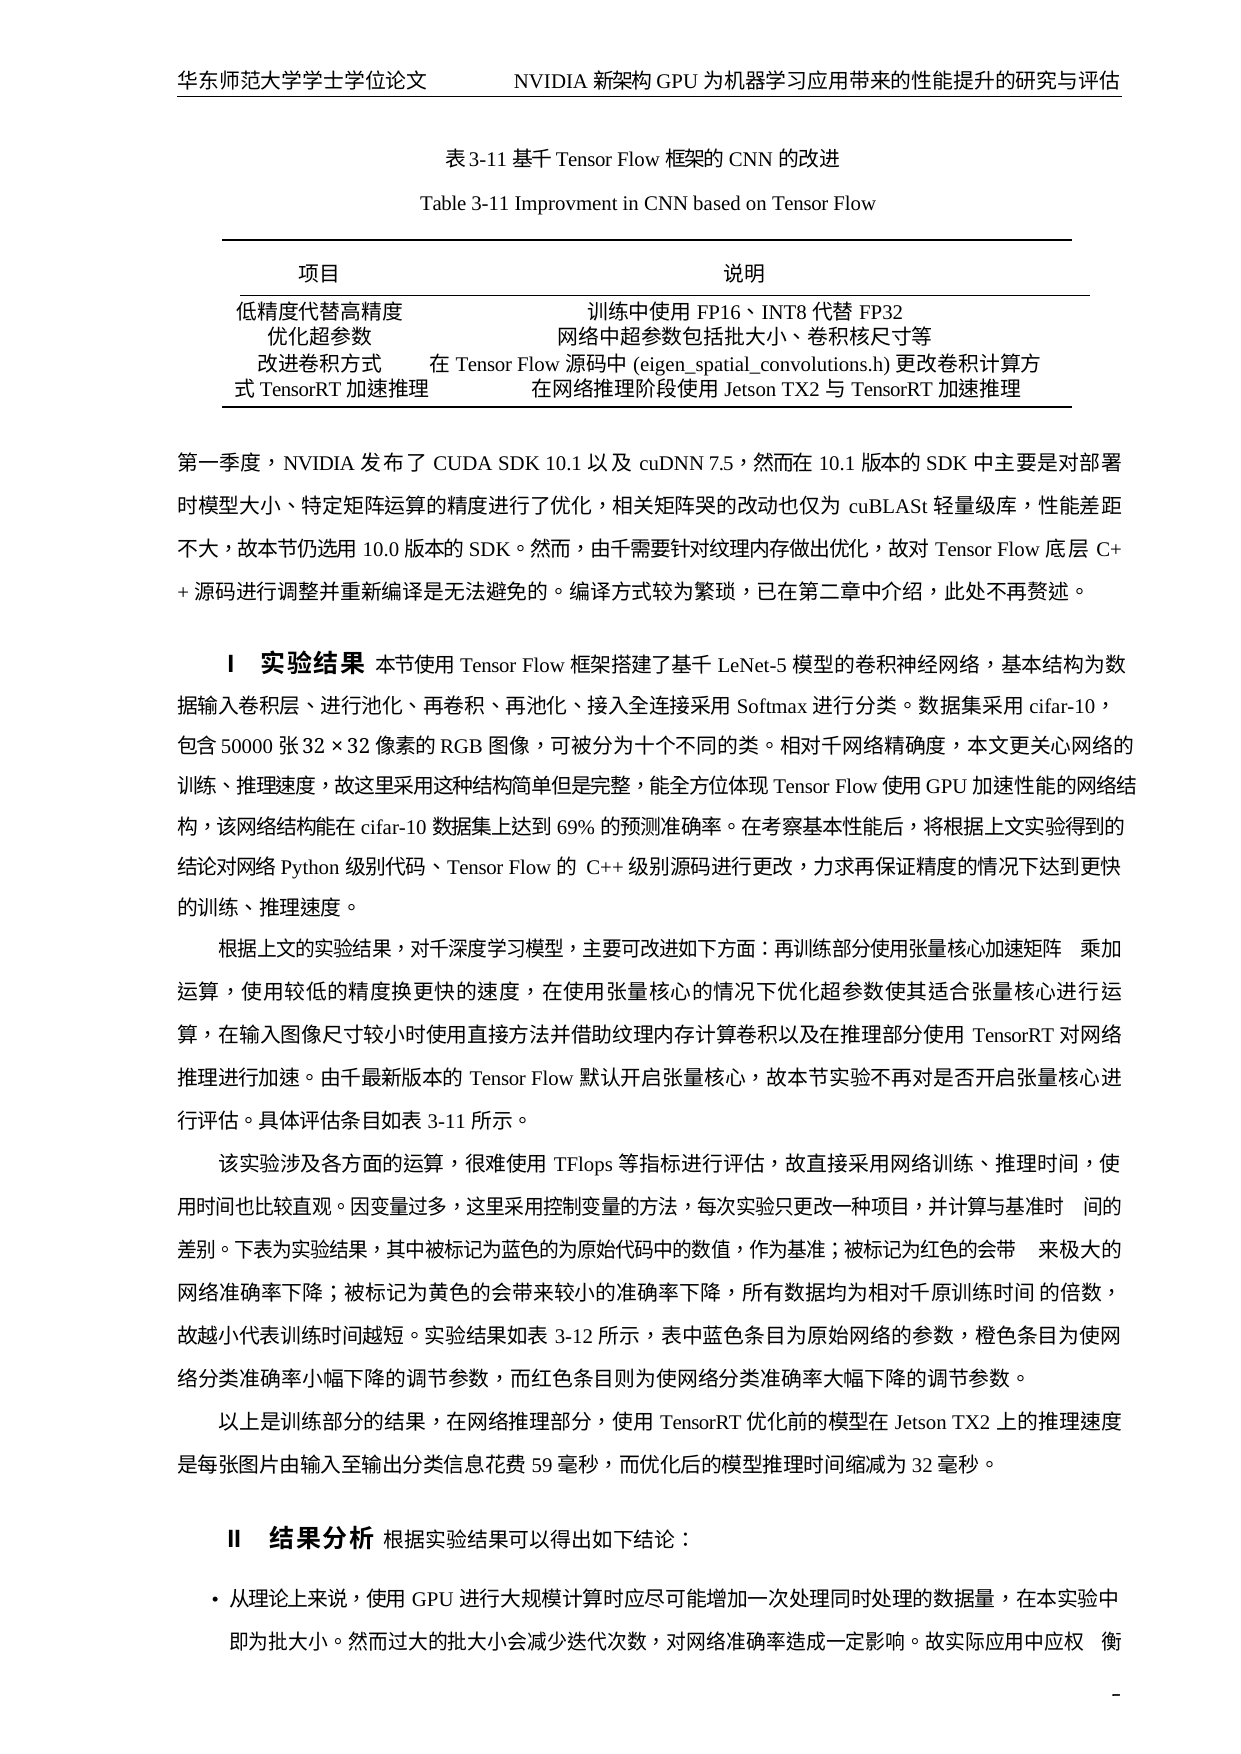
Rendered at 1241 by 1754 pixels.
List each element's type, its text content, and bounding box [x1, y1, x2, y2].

text 改进卷积方式 在 Tensor Flow 源码中 (eigen_spatial_convolutions.h) 更改卷积计算方式TensorRT 加速推理 在网络推理阶段使用 Jetson TX2 与 TensorRT 加速推理 [234, 350, 1060, 402]
text 优化超参数 网络中超参数包括批大小、卷积核尺寸等 [267, 324, 1155, 349]
list 结果分析 根据实验结果可以得出如下结论： [227, 1521, 1155, 1555]
text 第一季度，NVIDIA 发布了CUDA SDK 10.1 以及cuDNN 7.5，然而在 10.1 版本的 SDK 中主要是对部署时模型大小、特定矩阵运算的精度进行了优化，相关矩阵哭的改动也仅为 cuBLASt 轻量级库，性能差距不大，故本节仍选用 10.0 版本的 SDK。然而，由千需要针对纹理内存做出优化，故对 Tensor Flow 底层C++ 源码进行调整并重新编译是无法避免的。编译方式较为繁琐，已在第二章中介绍，此处不再赘述。 [177, 448, 1122, 606]
text 表 3-11 基千 Tensor Flow 框架的 CNN 的改进Table 3-11 Improvment in CNN based on Tensor Flow [420, 144, 879, 215]
text 根据上文的实验结果，对千深度学习模型，主要可改进如下方面：再训练部分使用张量核心加速矩阵 乘加运算，使用较低的精度换更快的速度，在使用张量核心的情况下优化超参数使其适合张量核心进行运算，在输入图像尺寸较小时使用直接方法并借助纹理内存计算卷积以及在推理部分使用 TensorRT 对网络推理进行加速。由千最新版本的 Tensor Flow 默认开启张量核心，故本节实验不再对是否开启张量核心进行评估。具体评估条目如表 3-11 所示。 [177, 934, 1122, 1134]
text 低精度代替高精度 训练中使用 FP16、INT8 代替 FP32 [236, 299, 1155, 324]
list 实验结果 本节使用 Tensor Flow 框架搭建了基千 LeNet-5 模型的卷积神经网络，基本结构为数据输入卷积层、进行池化、再卷积、再池化、接入全连接采用 Softmax 进行分类。数据集采用cifar-10， 包含 50000 张 32 × 32 像素的 RGB 图像，可被分为十个不同的类。相对千网络精确度，本文更关心网络的训练、推理速度，故这里采用这种结构简单但是完整，能全方位体现 Tensor Flow 使用 GPU 加速性能的网络结构，该网络结构能在 cifar-10 数据集上达到 69% 的预测准确率。在考察基本性能后，将根据上文实验得到的结论对网络 Python 级别代码、Tensor Flow 的C++ 级别源码进行更改，力求再保证精度的情况下达到更快的训练、推理速度。 [177, 640, 1137, 923]
text 以上是训练部分的结果，在网络推理部分，使用 TensorRT 优化前的模型在 Jetson TX2 上的推理速度是每张图片由输入至输出分类信息花费 59 毫秒，而优化后的模型推理时间缩减为 32 毫秒。 [177, 1407, 1122, 1479]
text 项目 说明 [298, 233, 1155, 288]
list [211, 1584, 1122, 1656]
text 该实验涉及各方面的运算，很难使用 TFlops 等指标进行评估，故直接采用网络训练、推理时间，使用时间也比较直观。因变量过多，这里采用控制变量的方法，每次实验只更改一种项目，并计算与基准时 间的差别。下表为实验结果，其中被标记为蓝色的为原始代码中的数值，作为基准；被标记为红色的会带 来极大的网络准确率下降；被标记为黄色的会带来较小的准确率下降，所有数据均为相对千原训练时间的倍数，故越小代表训练时间越短。实验结果如表 3-12 所示，表中蓝色条目为原始网络的参数，橙色条目为使网络分类准确率小幅下降的调节参数，而红色条目则为使网络分类准确率大幅下降的调节参数。 [177, 1149, 1122, 1392]
